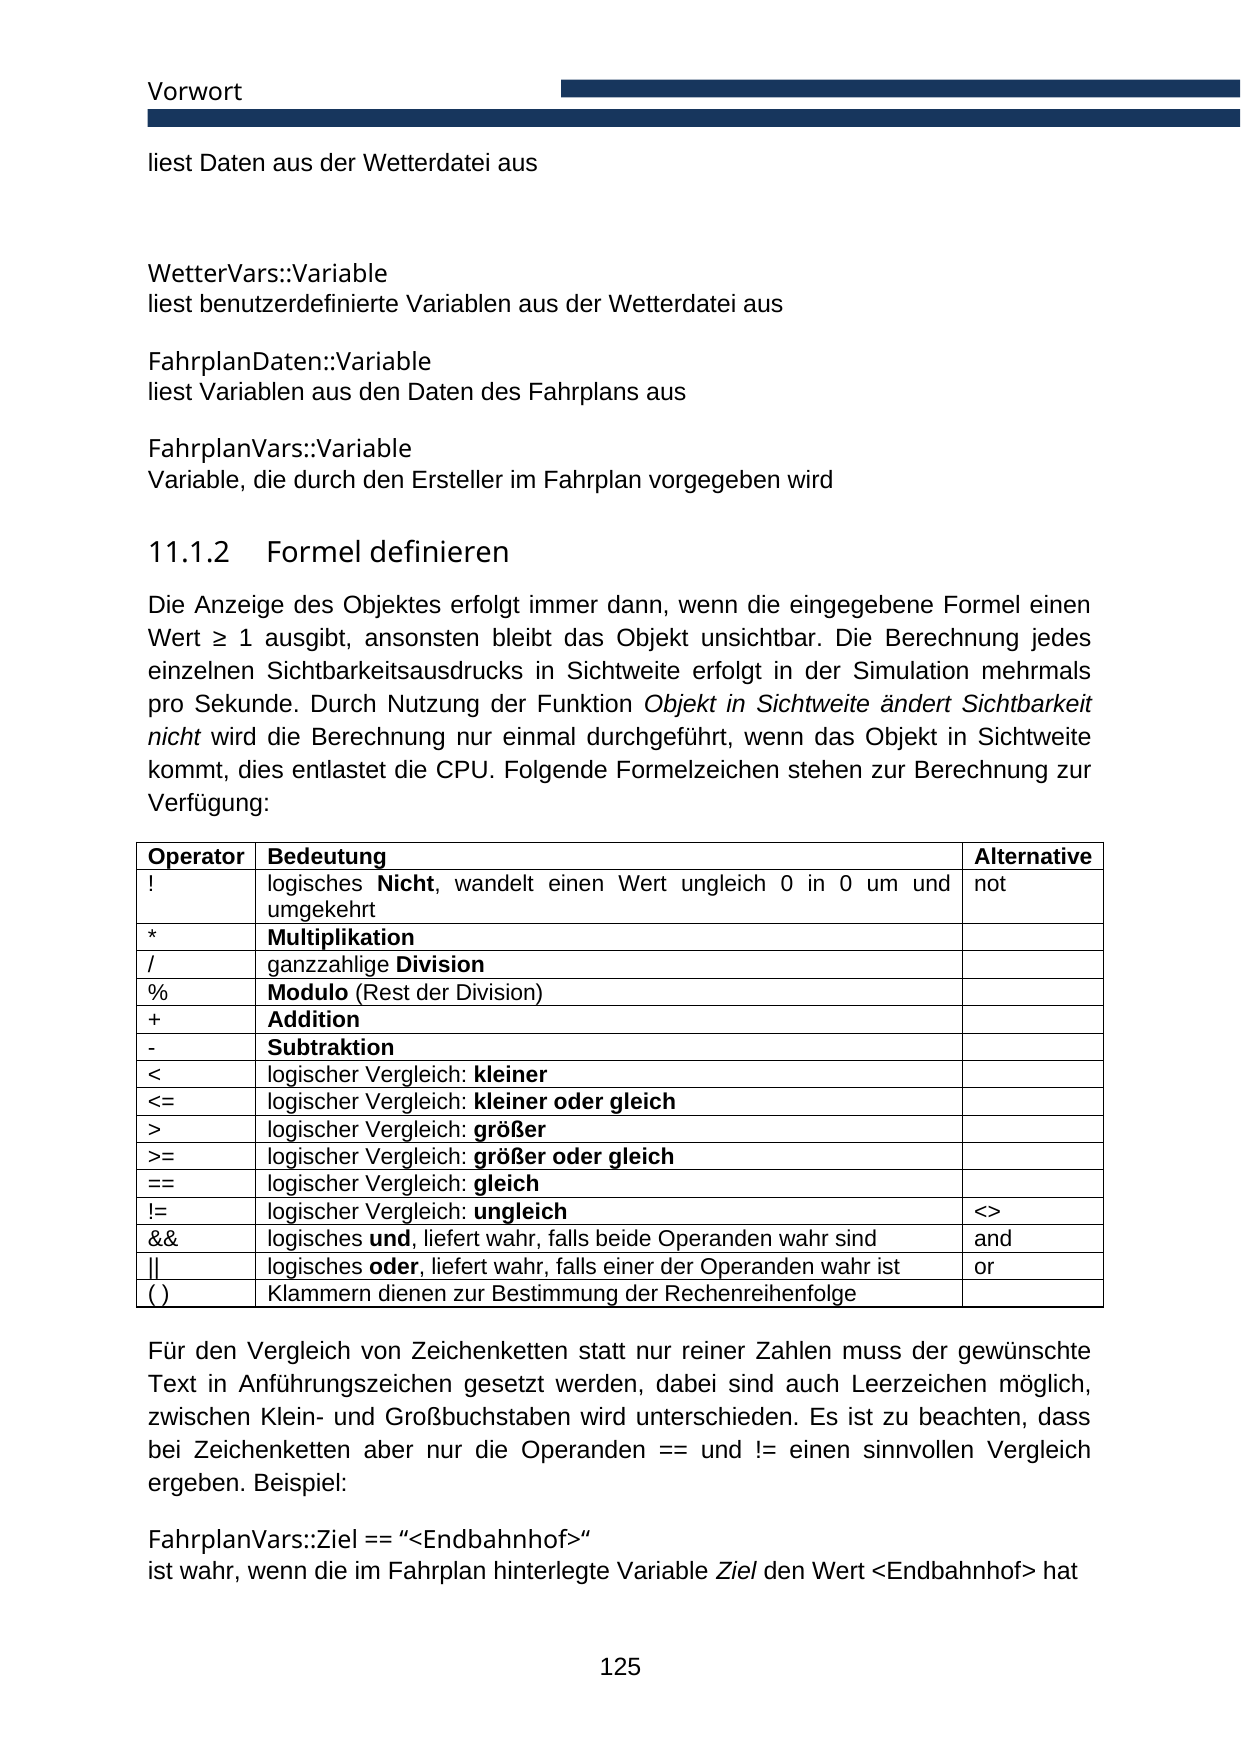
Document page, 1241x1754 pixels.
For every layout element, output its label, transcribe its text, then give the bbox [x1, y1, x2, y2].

text liest benutzerdefinierte Variablen aus der Wetterdatei aus [148, 289, 1093, 318]
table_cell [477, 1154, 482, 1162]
text Die Anzeige des Objektes erfolgt immer dann, wenn die eingegebene Formel einen Wert ≥ 1 ausgibt, ansonsten bleibt das Objekt unsichtbar. Die Berechnung jedes einzelnen Sichtbarkeitsausdrucks in Sichtweite erfolgt in der Simulation mehrmals pro Sekunde. Durch Nutzung der Funktion Objekt in Sichtweite ändert Sichtbarkeit nicht wird die Berechnung nur einmal durchgeführt, wenn das Objekt in Sichtweite kommt, dies entlastet die CPU. Folgende Formelzeichen stehen zur Berechnung zur Verfügung: [148, 590, 1093, 817]
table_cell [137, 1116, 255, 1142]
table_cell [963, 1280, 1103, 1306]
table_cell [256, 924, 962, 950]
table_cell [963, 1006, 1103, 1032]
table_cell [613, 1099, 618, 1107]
text FahrplanDaten::Variable [148, 343, 1093, 377]
text FahrplanVars::Variable [148, 431, 1093, 465]
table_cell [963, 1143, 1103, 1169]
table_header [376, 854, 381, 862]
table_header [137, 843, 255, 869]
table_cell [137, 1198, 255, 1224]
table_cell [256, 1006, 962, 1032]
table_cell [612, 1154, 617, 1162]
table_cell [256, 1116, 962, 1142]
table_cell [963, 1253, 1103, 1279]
text FahrplanVars::Ziel == “<Endbahnhof>“ [148, 1522, 1093, 1556]
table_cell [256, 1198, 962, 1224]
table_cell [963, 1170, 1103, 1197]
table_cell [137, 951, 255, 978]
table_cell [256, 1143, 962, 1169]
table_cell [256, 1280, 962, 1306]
text liest Variablen aus den Daten des Fahrplans aus [148, 377, 1093, 406]
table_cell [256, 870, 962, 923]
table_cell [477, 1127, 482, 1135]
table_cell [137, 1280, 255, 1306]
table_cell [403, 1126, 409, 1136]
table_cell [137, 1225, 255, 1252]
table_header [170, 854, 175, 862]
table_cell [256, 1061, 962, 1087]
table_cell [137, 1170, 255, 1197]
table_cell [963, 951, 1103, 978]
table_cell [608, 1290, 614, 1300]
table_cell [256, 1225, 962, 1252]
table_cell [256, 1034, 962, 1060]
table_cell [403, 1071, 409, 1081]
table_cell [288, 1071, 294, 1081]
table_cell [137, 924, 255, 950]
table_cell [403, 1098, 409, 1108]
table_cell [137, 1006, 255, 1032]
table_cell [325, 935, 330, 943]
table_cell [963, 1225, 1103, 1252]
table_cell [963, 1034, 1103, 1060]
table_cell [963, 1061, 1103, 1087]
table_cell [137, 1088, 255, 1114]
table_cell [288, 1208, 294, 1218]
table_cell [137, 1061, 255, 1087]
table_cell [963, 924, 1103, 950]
text Für den Vergleich von Zeichenketten statt nur reiner Zahlen muss der gewünschte Text in Anführungszeichen gesetzt werden, dabei sind auch Leerzeichen möglich, zwischen Klein- und Großbuchstaben wird unterschieden. Es ist zu beachten, dass bei Zeichenketten aber nur die Operanden == und != einen sinnvollen Vergleich ergeben. Beispiel: [148, 1336, 1093, 1497]
text ist wahr, wenn die im Fahrplan hinterlegte Variable Ziel den Wert <Endbahnhof> hat [148, 1556, 1093, 1585]
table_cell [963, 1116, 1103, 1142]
text WetterVars::Variable [148, 255, 1093, 289]
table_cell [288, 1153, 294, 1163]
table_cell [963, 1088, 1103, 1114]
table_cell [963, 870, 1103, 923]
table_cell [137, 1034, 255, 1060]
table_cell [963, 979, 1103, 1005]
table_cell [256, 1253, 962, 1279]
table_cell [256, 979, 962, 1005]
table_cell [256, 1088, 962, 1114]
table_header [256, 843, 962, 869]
text Variable, die durch den Ersteller im Fahrplan vorgegeben wird [148, 465, 1093, 494]
text liest Daten aus der Wetterdatei aus [148, 148, 1093, 176]
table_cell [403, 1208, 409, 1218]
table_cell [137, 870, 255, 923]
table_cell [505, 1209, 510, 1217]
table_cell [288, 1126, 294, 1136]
subtitle Formel definieren [148, 532, 1093, 571]
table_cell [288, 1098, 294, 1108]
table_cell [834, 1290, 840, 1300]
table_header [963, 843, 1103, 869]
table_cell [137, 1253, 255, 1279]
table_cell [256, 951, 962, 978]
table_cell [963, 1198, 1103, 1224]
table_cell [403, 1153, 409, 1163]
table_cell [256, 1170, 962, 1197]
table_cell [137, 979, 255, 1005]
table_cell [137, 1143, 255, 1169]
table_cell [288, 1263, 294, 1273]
